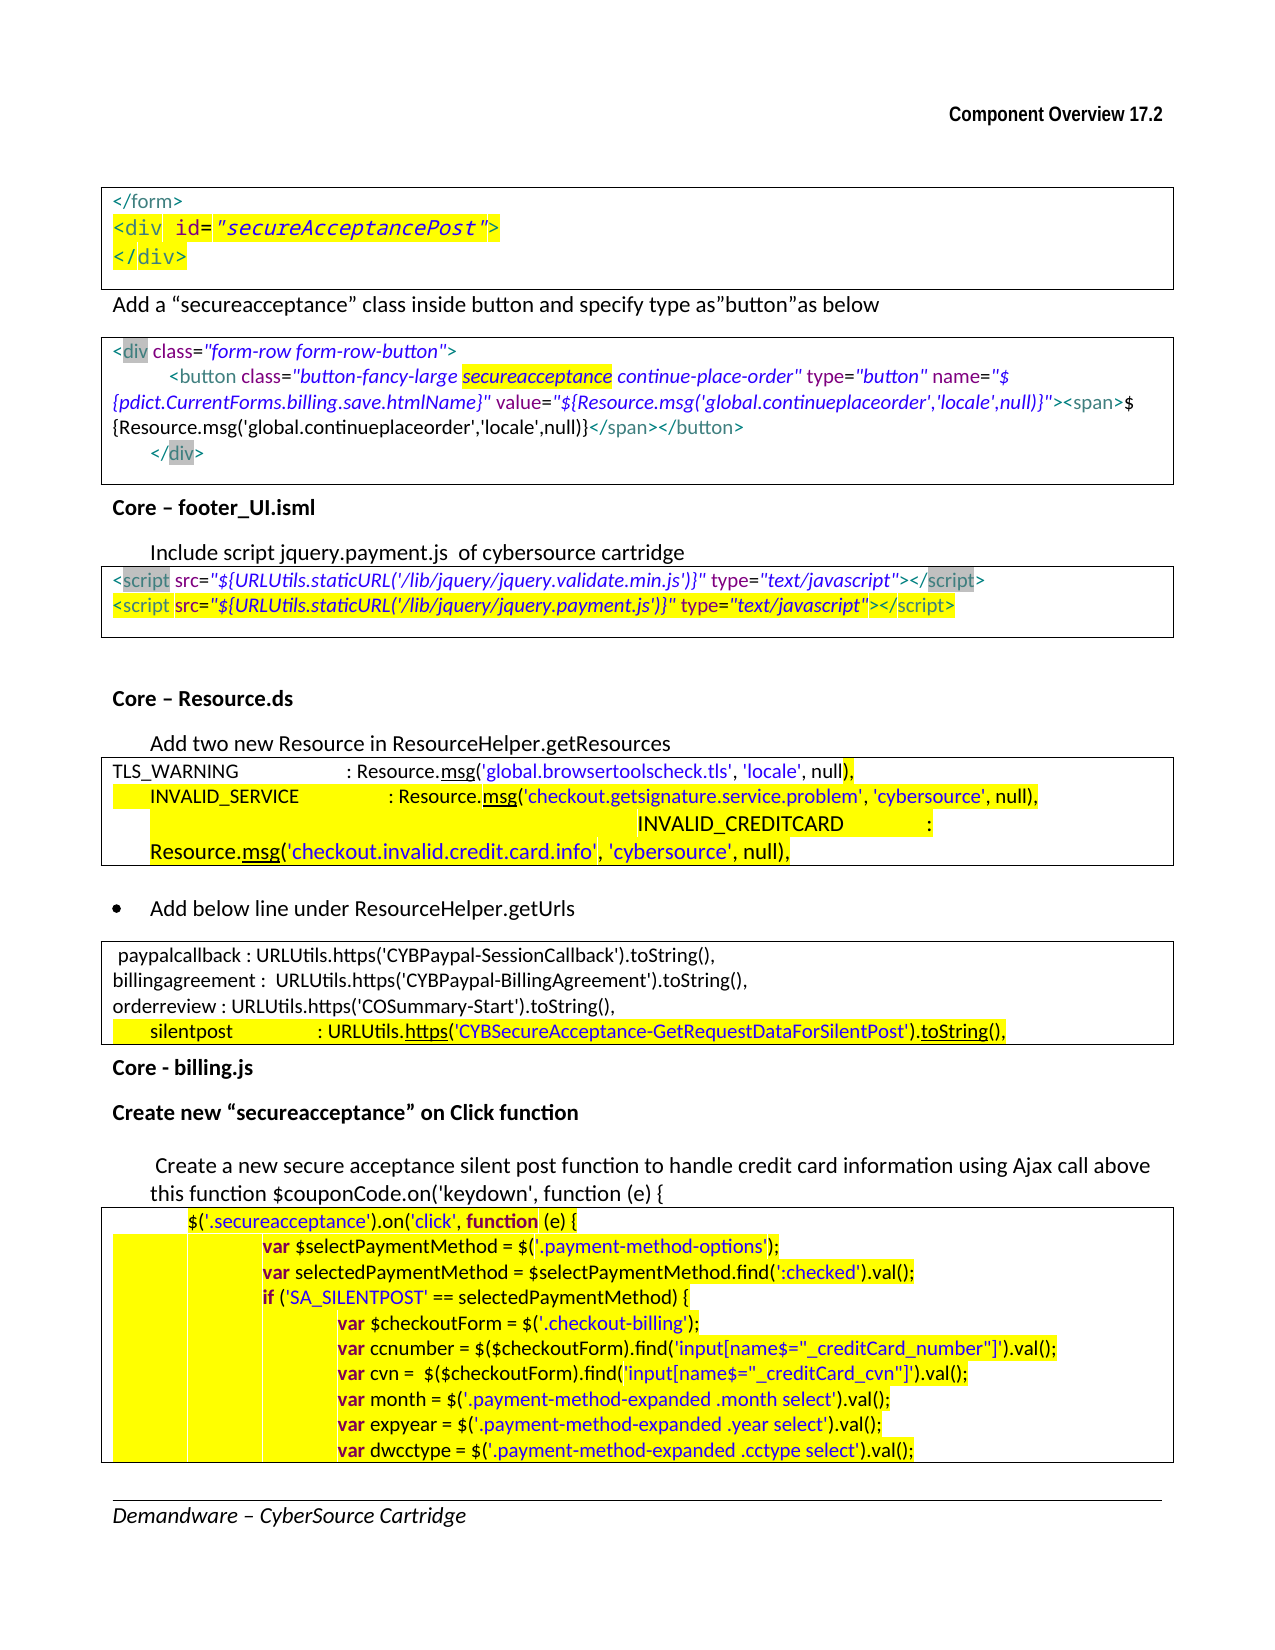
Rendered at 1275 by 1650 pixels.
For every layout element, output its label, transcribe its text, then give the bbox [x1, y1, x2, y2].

subtitle Core - billing.js [112, 1053, 1162, 1081]
table_header <div class="form-row form-row-button"> <button class="button-fancy-large secureacceptance continue-place-order" type="button" name="${pdict.CurrentForms.billing.save.htmlName}" value="${Resource.msg('global.continueplaceorder','locale',null)}"><span>${Resource.msg('global.continueplaceorder','locale',null)}</span></button> </div> [102, 338, 1173, 484]
subtitle Core – footer_UI.isml [112, 493, 1162, 521]
text Add two new Resource in ResourceHelper.getResources [150, 729, 1162, 757]
table_header TLS_WARNING : Resource.msg('global.browsertoolscheck.tls', 'locale', null), INVALID_SERVICE : Resource.msg('checkout.getsignature.service.problem', 'cybersource', null), INVALID_CREDITCARD : Resource.msg('checkout.invalid.credit.card.info', 'cybersource', null), [102, 758, 843, 865]
list Add below line under ResourceHelper.getUrls [112, 894, 1162, 922]
subtitle Create new “secureacceptance” on Click function [112, 1098, 1162, 1126]
table_header <script src="${URLUtils.staticURL('/lib/jquery/jquery.validate.min.js')}" type="text/javascript"></script> <script src="${URLUtils.staticURL('/lib/jquery/jquery.payment.js')}" type="text/javascript"></script> [102, 567, 1173, 637]
table_header TLS_WARNING : Resource.msg('global.browsertoolscheck.tls', 'locale', null), INVALID_SERVICE : Resource.msg('checkout.getsignature.service.problem', 'cybersource', null), INVALID_CREDITCARD : Resource.msg('checkout.invalid.credit.card.info', 'cybersource', null), [790, 758, 1173, 865]
text Add a “secureacceptance” class inside button and specify type as”button”as below [112, 290, 1162, 318]
subtitle Core – Resource.ds [112, 684, 1162, 713]
text Create a new secure acceptance silent post function to handle credit card information using Ajax call above this function $couponCode.on('keydown', function (e) { [150, 1151, 1162, 1207]
table_header </form> <div id="secureAcceptancePost"> </div> [102, 188, 1173, 289]
text Include script jquery.payment.js of cybersource cartridge [150, 538, 1162, 566]
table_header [102, 1208, 1173, 1462]
table_header paypalcallback : URLUtils.https('CYBPaypal-SessionCallback').toString(), billingagreement : URLUtils.https('CYBPaypal-BillingAgreement').toString(), orderreview : URLUtils.https('COSummary-Start').toString(), silentpost : URLUtils.https('CYBSecureAcceptance-GetRequestDataForSilentPost').toString(), [102, 942, 1173, 1044]
